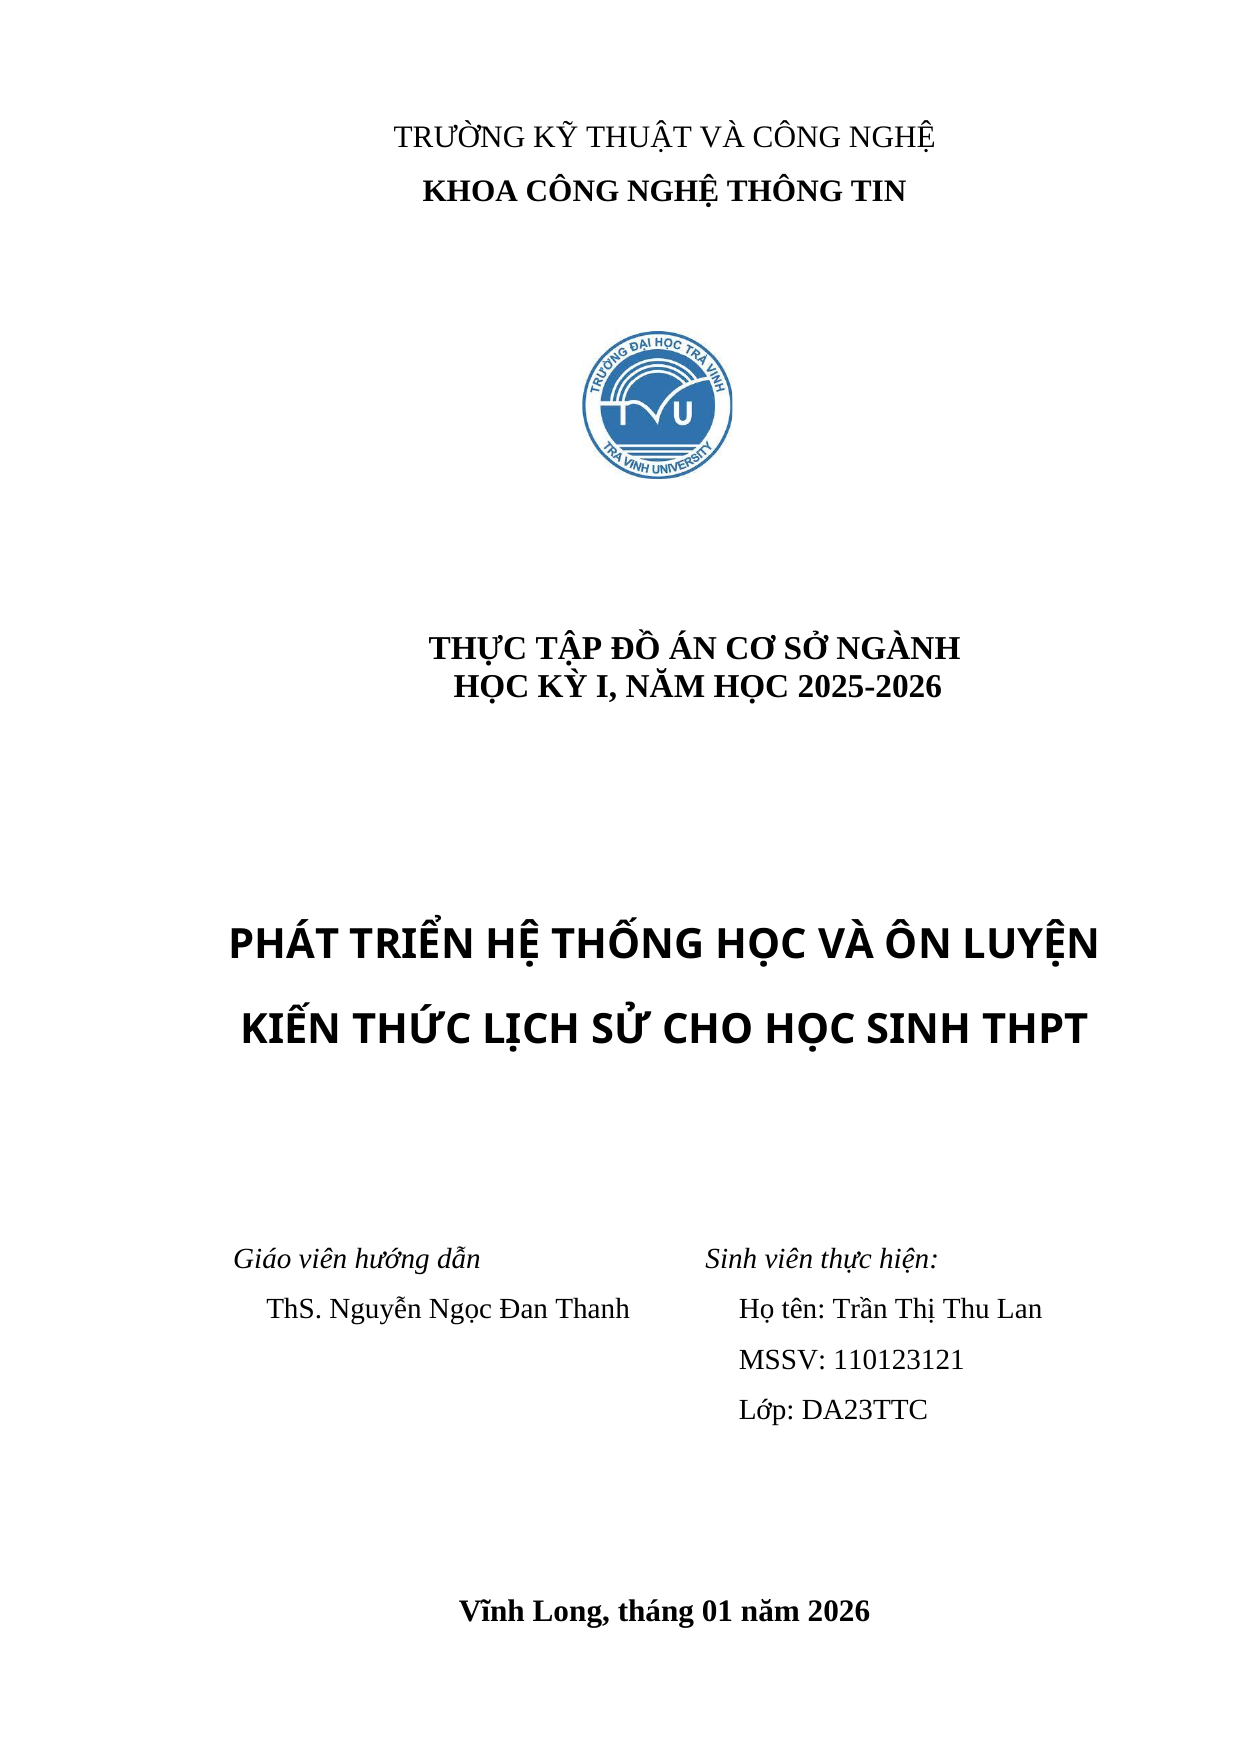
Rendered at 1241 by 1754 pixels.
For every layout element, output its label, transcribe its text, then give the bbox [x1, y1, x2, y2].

table_header Giáo viên hướng dẫn ThS. Nguyễn Ngọc Đan Thanh [222, 1241, 694, 1441]
text Vĩnh Long, tháng 01 năm 2026 [207, 1592, 1122, 1628]
text HỌC KỲ I, NĂM HỌC 2025-2026 [428, 666, 1122, 705]
text TRƯỜNG KỸ THUẬT VÀ CÔNG NGHỆ [207, 118, 1122, 154]
text THỰC TẬP ĐỒ ÁN CƠ SỞ NGÀNH [428, 628, 1122, 666]
text KHOA CÔNG NGHỆ THÔNG TIN [207, 172, 1122, 208]
picture [582, 331, 733, 479]
table_header Sinh viên thực hiện: Họ tên: Trần Thị Thu Lan MSSV: 110123121 Lớp: DA23TTC [694, 1241, 1122, 1441]
text PHÁT TRIỂN HỆ THỐNG HỌC VÀ ÔN LUYỆN KIẾN THỨC LỊCH SỬ CHO HỌC SINH THPT [207, 913, 1122, 1055]
